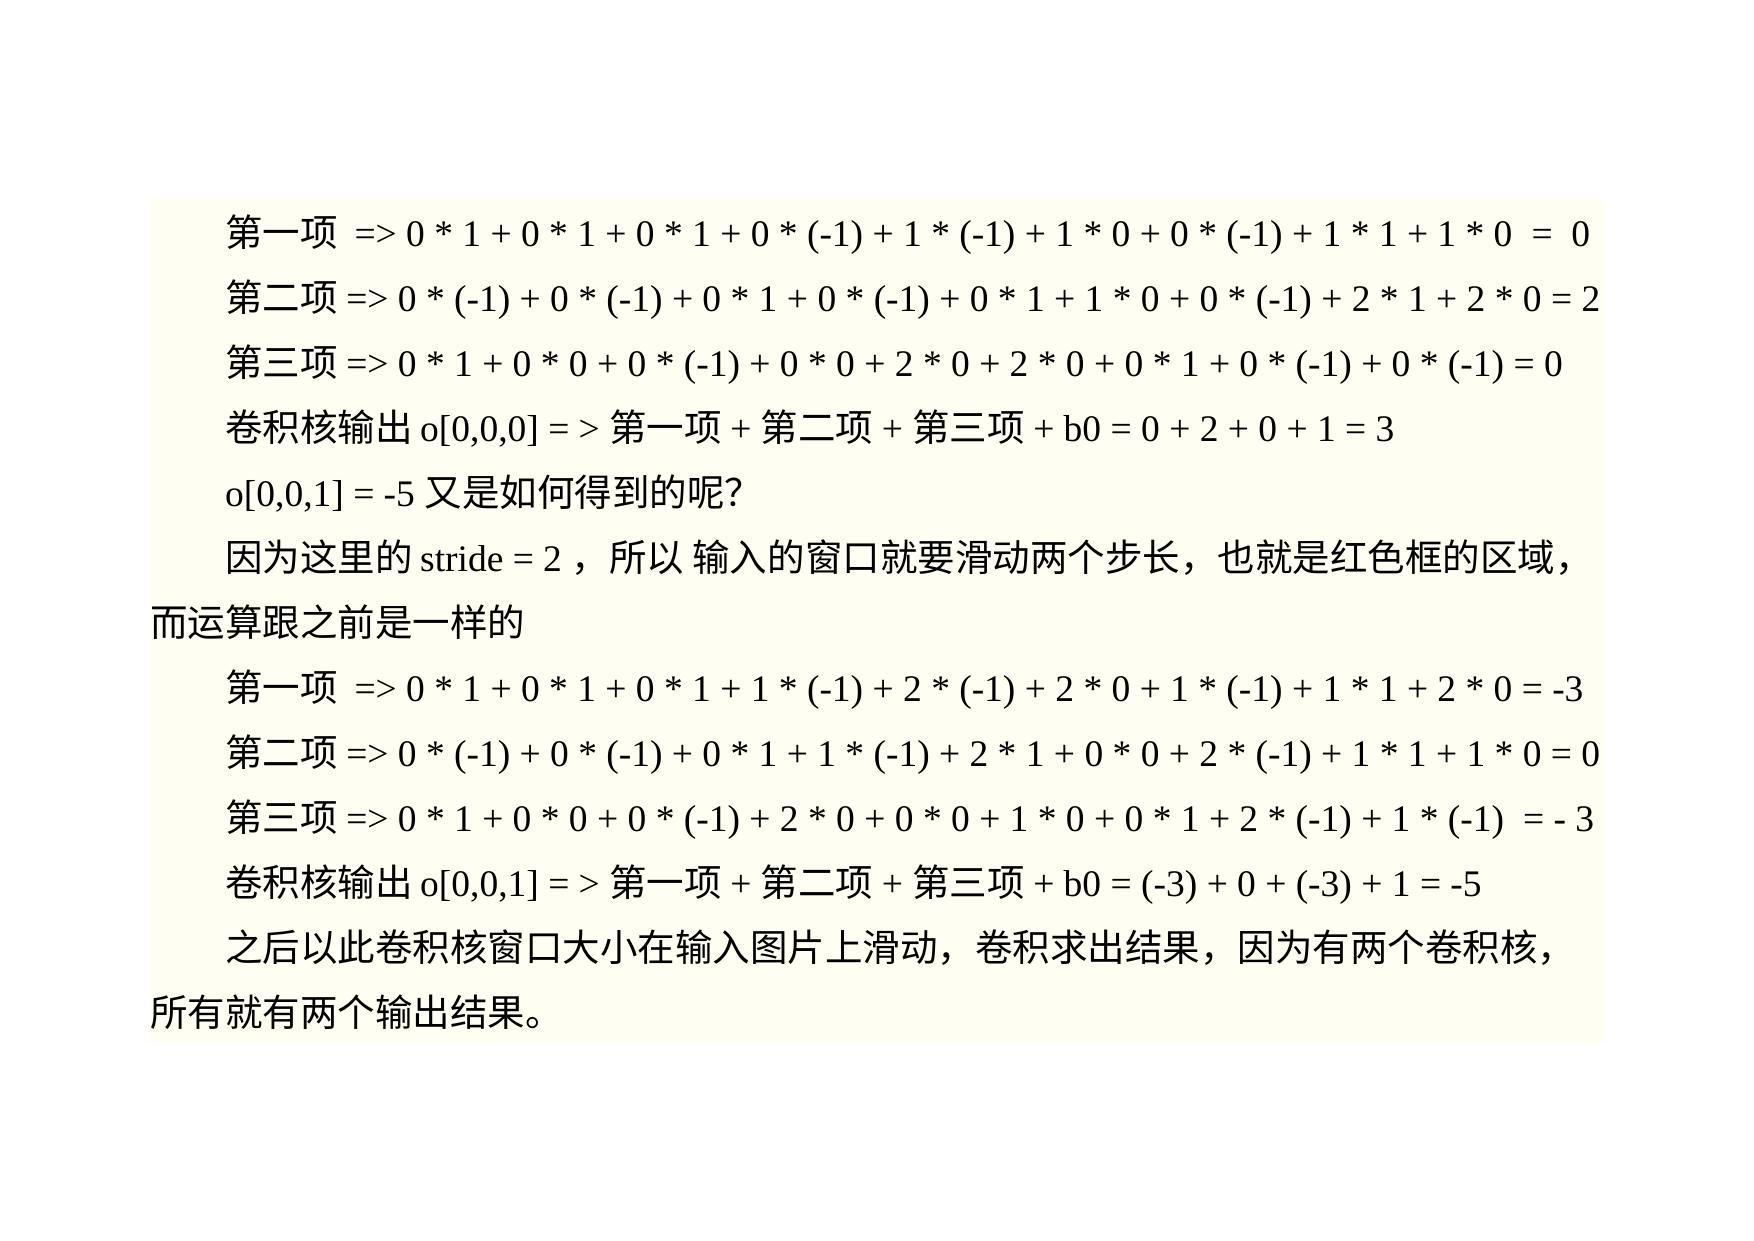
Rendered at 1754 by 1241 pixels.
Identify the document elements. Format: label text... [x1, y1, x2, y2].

text 第二项 => 0 * (-1) + 0 * (-1) + 0 * 1 + 0 * (-1) + 0 * 1 + 1 * 0 + 0 * (-1) + 2 * 1 + 2 * 0 = 2 [150, 263, 1604, 328]
text 第三项 => 0 * 1 + 0 * 0 + 0 * (-1) + 0 * 0 + 2 * 0 + 2 * 0 + 0 * 1 + 0 * (-1) + 0 * (-1) = 0 [150, 328, 1604, 393]
text 第一项 => 0 * 1 + 0 * 1 + 0 * 1 + 1 * (-1) + 2 * (-1) + 2 * 0 + 1 * (-1) + 1 * 1 + 2 * 0 = -3 [150, 653, 1604, 718]
text 卷积核输出o[0,0,1] = > 第一项 + 第二项 + 第三项 + b0 = (-3) + 0 + (-3) + 1 = -5 [150, 848, 1604, 913]
text 第三项 => 0 * 1 + 0 * 0 + 0 * (-1) + 2 * 0 + 0 * 0 + 1 * 0 + 0 * 1 + 2 * (-1) + 1 * (-1) = - 3 [150, 783, 1604, 848]
text o[0,0,1] = -5 又是如何得到的呢？ [150, 458, 1604, 523]
text 之后以此卷积核窗口大小在输入图片上滑动，卷积求出结果，因为有两个卷积核，所有就有两个输出结果。 [150, 913, 1604, 1043]
text 卷积核输出o[0,0,0] = > 第一项 + 第二项 + 第三项 + b0 = 0 + 2 + 0 + 1 = 3 [150, 393, 1604, 458]
text 因为这里的stride = 2 ，所以 输入的窗口就要滑动两个步长，也就是红色框的区域，而运算跟之前是一样的 [150, 523, 1604, 653]
text 第一项 => 0 * 1 + 0 * 1 + 0 * 1 + 0 * (-1) + 1 * (-1) + 1 * 0 + 0 * (-1) + 1 * 1 + 1 * 0 = 0 [150, 198, 1604, 263]
text 第二项 => 0 * (-1) + 0 * (-1) + 0 * 1 + 1 * (-1) + 2 * 1 + 0 * 0 + 2 * (-1) + 1 * 1 + 1 * 0 = 0 [150, 718, 1604, 783]
